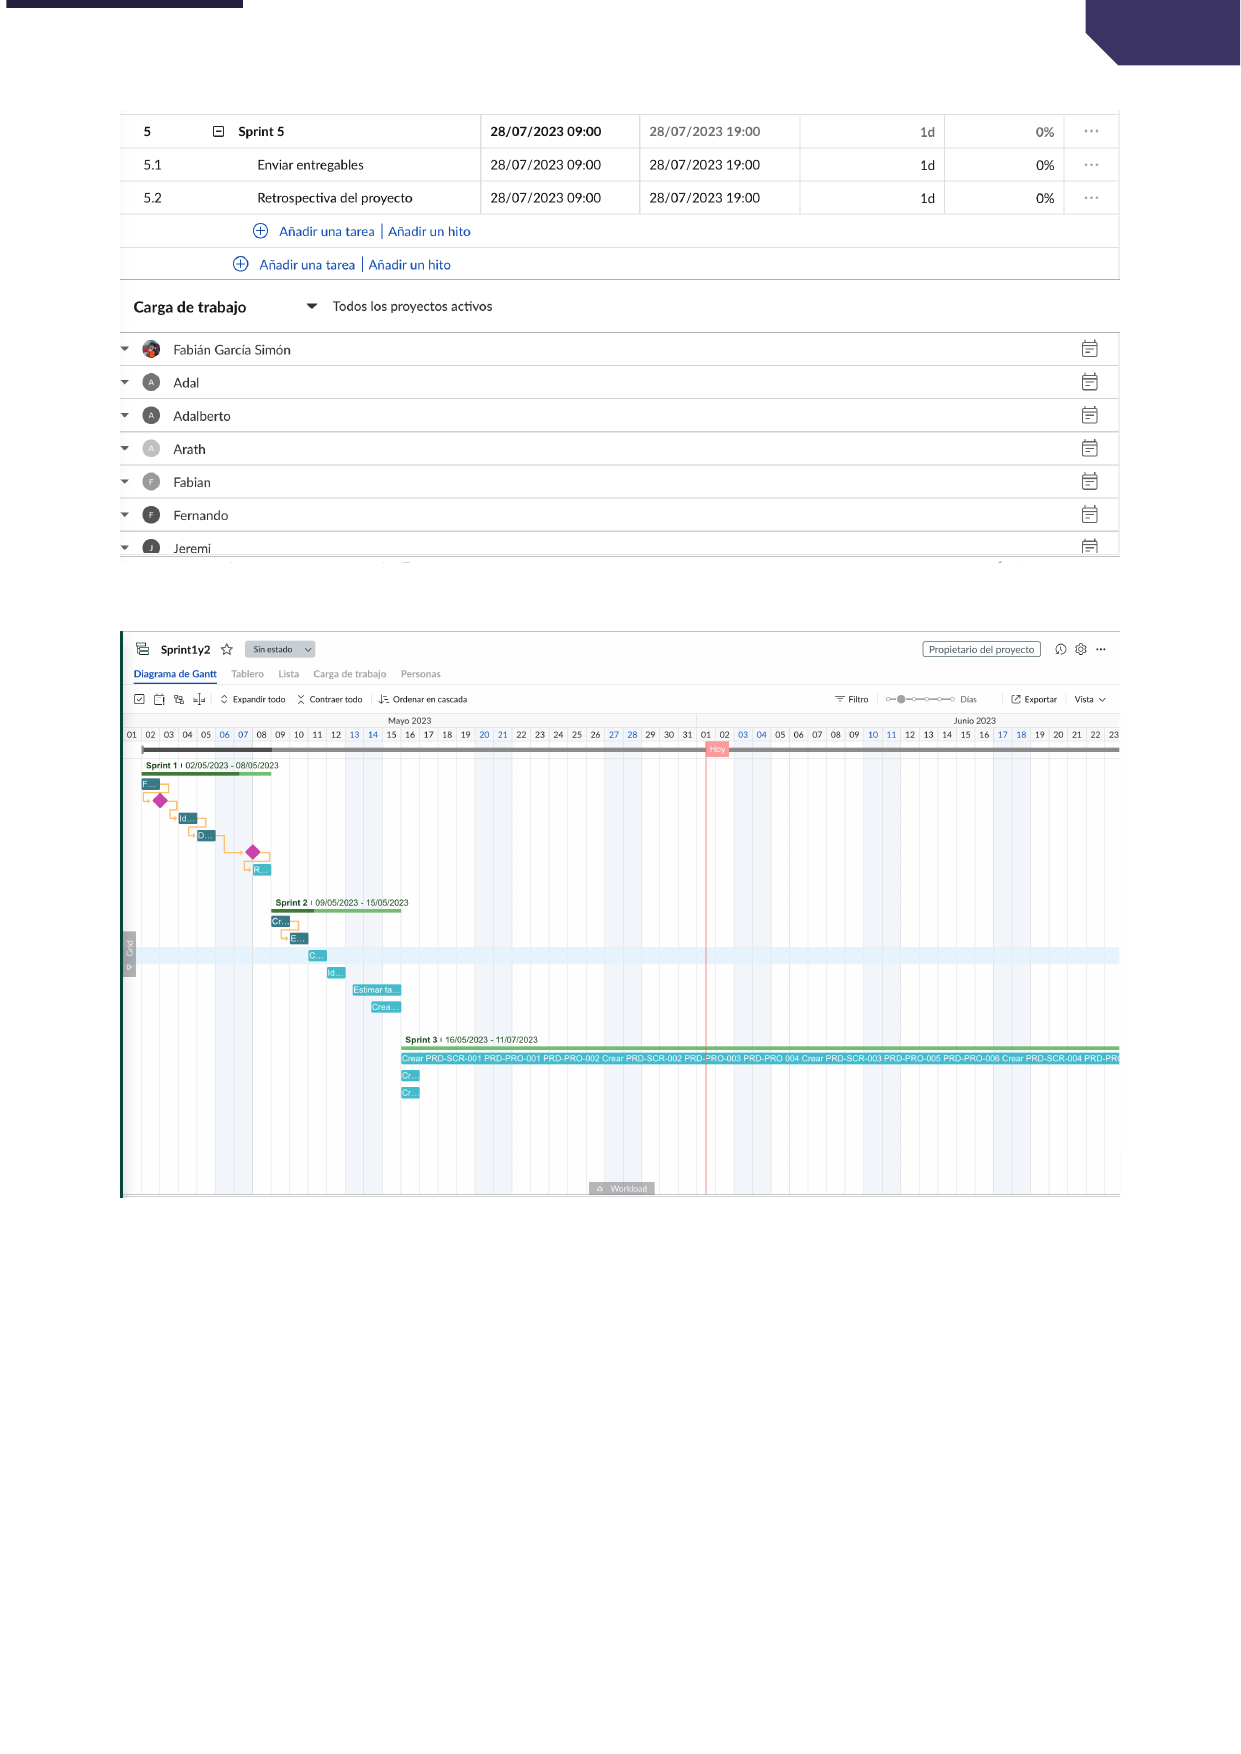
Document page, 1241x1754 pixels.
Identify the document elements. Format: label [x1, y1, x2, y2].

picture [120, 631, 1121, 1198]
picture [120, 110, 1121, 563]
